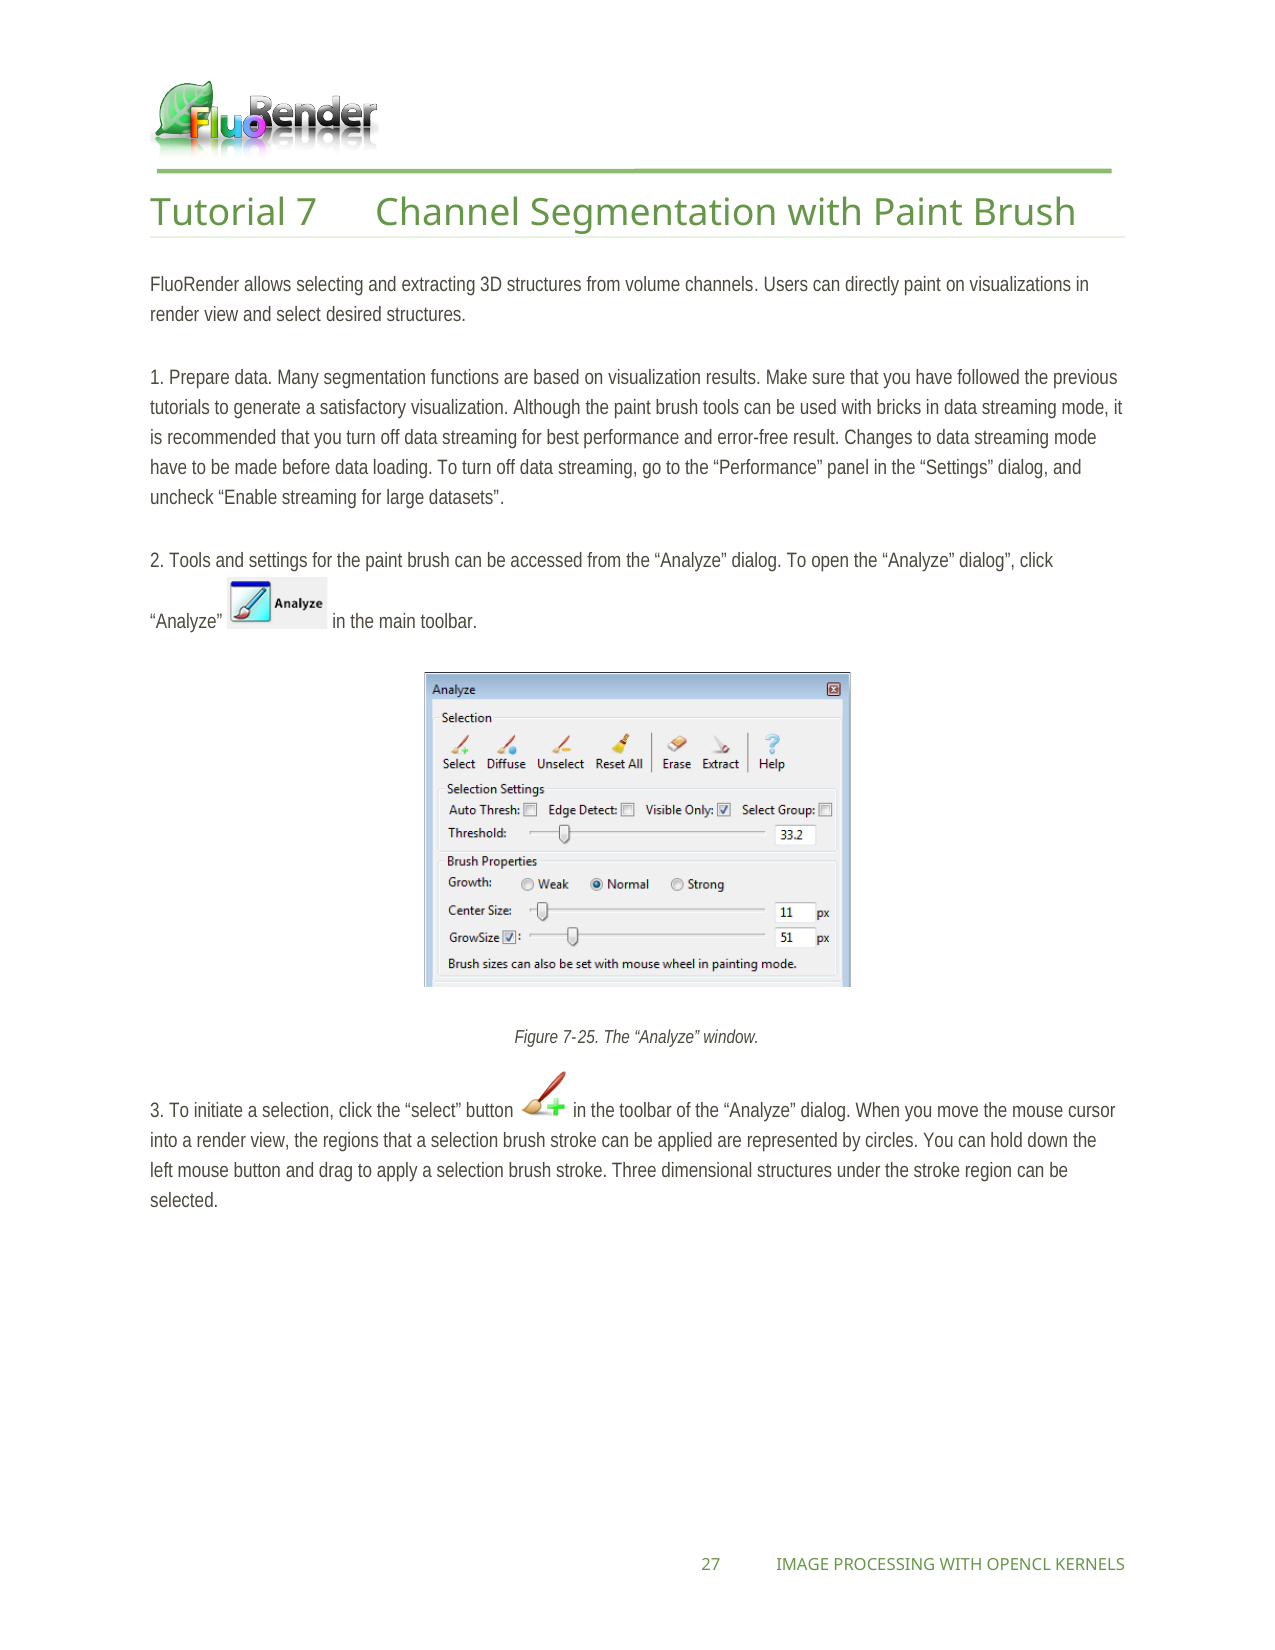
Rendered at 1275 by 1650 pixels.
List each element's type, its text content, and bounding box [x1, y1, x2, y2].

picture [518, 1067, 569, 1118]
text 3. To initiate a selection, click the “select” button in the toolbar of the “Analyze” dialog. When you move the mouse cursor into a render view, the regions that a selection brush stroke can be applied are represented by circles. You can hold down the left mouse button and drag to apply a selection brush stroke. Three dimensional structures under the stroke region can be selected. [150, 1068, 1125, 1212]
picture [150, 75, 379, 162]
text 2. Tools and settings for the paint brush can be accessed from the “Analyze” dialog. To open the “Analyze” dialog”, click “Analyze” in the main toolbar. [150, 548, 1125, 633]
picture [424, 672, 851, 987]
text FluoRender allows selecting and extracting 3D structures from volume channels. Users can directly paint on visualizations in render view and select desired structures. [150, 272, 1125, 326]
subtitle Channel Segmentation with Paint Brush [150, 185, 1125, 236]
picture [226, 577, 328, 629]
text 1. Prepare data. Many segmentation functions are based on visualization results. Make sure that you have followed the previous tutorials to generate a satisfactory visualization. Although the paint brush tools can be used with bricks in data streaming mode, it is recommended that you turn off data streaming for best performance and error-free result. Changes to data streaming mode have to be made before data loading. To turn off data streaming, go to the “Performance” panel in the “Settings” dialog, and uncheck “Enable streaming for large datasets”. [150, 365, 1125, 509]
